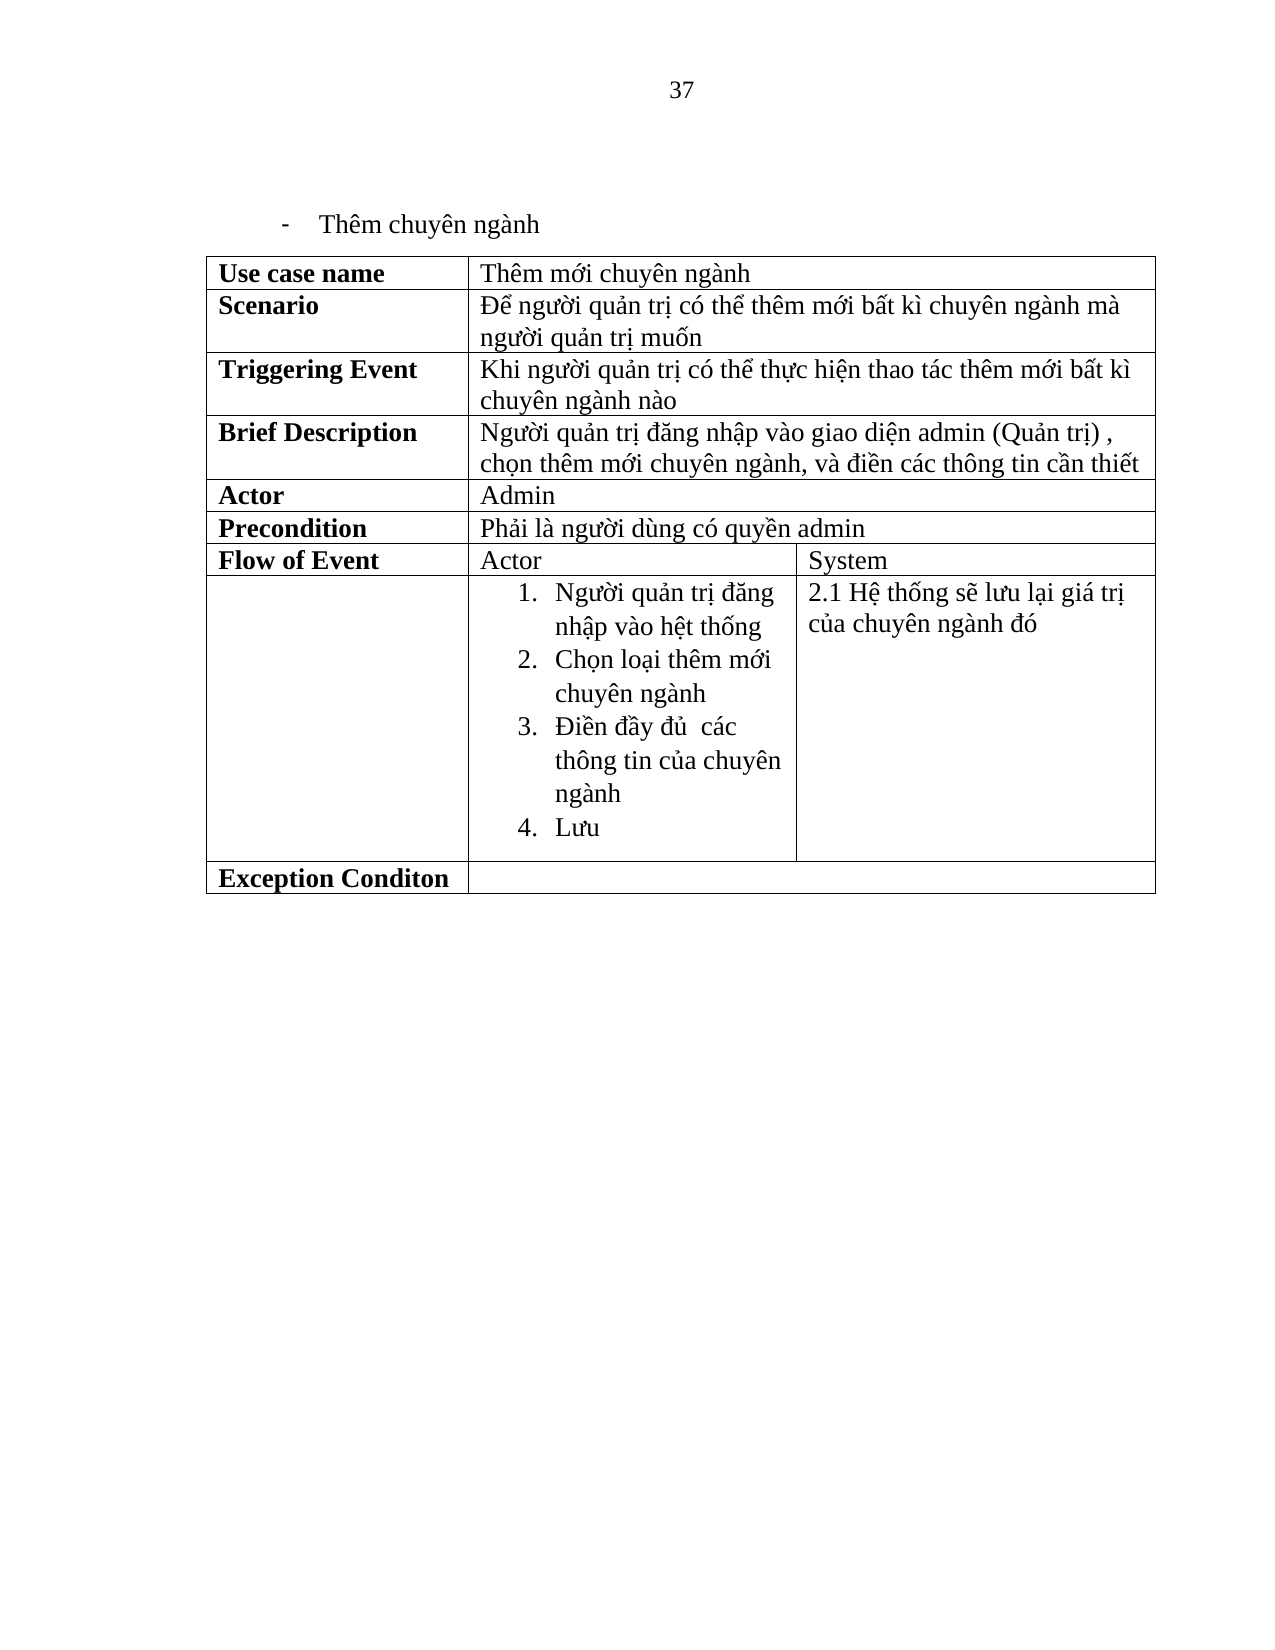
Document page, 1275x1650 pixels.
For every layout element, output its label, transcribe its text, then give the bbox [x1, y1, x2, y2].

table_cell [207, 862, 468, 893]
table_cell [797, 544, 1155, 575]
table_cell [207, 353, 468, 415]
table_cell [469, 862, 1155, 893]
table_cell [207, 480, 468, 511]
list Thêm chuyên ngành [281, 207, 1157, 240]
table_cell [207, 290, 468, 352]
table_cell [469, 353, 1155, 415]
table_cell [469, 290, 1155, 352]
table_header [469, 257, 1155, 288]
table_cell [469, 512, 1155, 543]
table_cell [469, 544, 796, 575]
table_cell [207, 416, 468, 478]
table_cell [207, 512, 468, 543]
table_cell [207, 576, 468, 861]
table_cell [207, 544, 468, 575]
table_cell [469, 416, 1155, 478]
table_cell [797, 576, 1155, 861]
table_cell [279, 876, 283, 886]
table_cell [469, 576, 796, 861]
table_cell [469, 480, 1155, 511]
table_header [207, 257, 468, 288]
